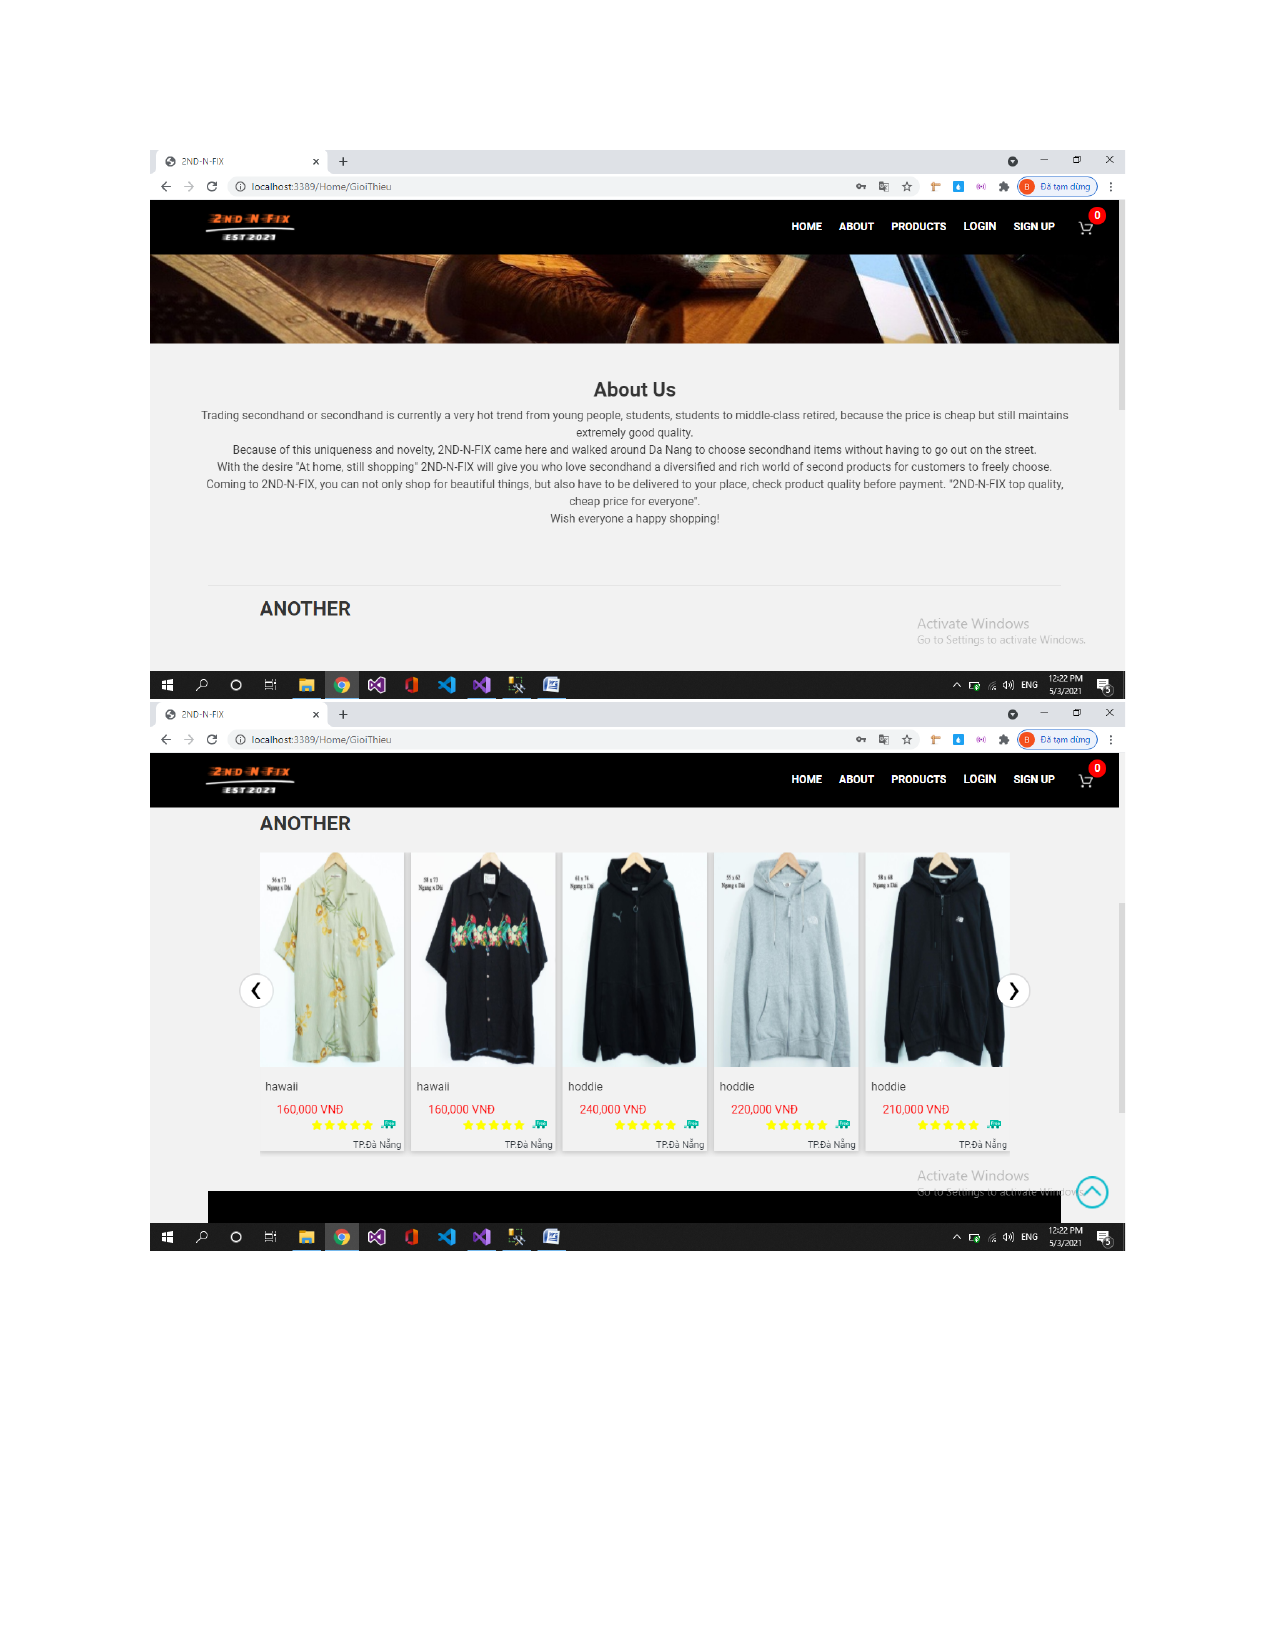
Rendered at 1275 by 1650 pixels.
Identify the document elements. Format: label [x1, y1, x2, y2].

picture [150, 150, 1125, 699]
picture [150, 702, 1125, 1251]
